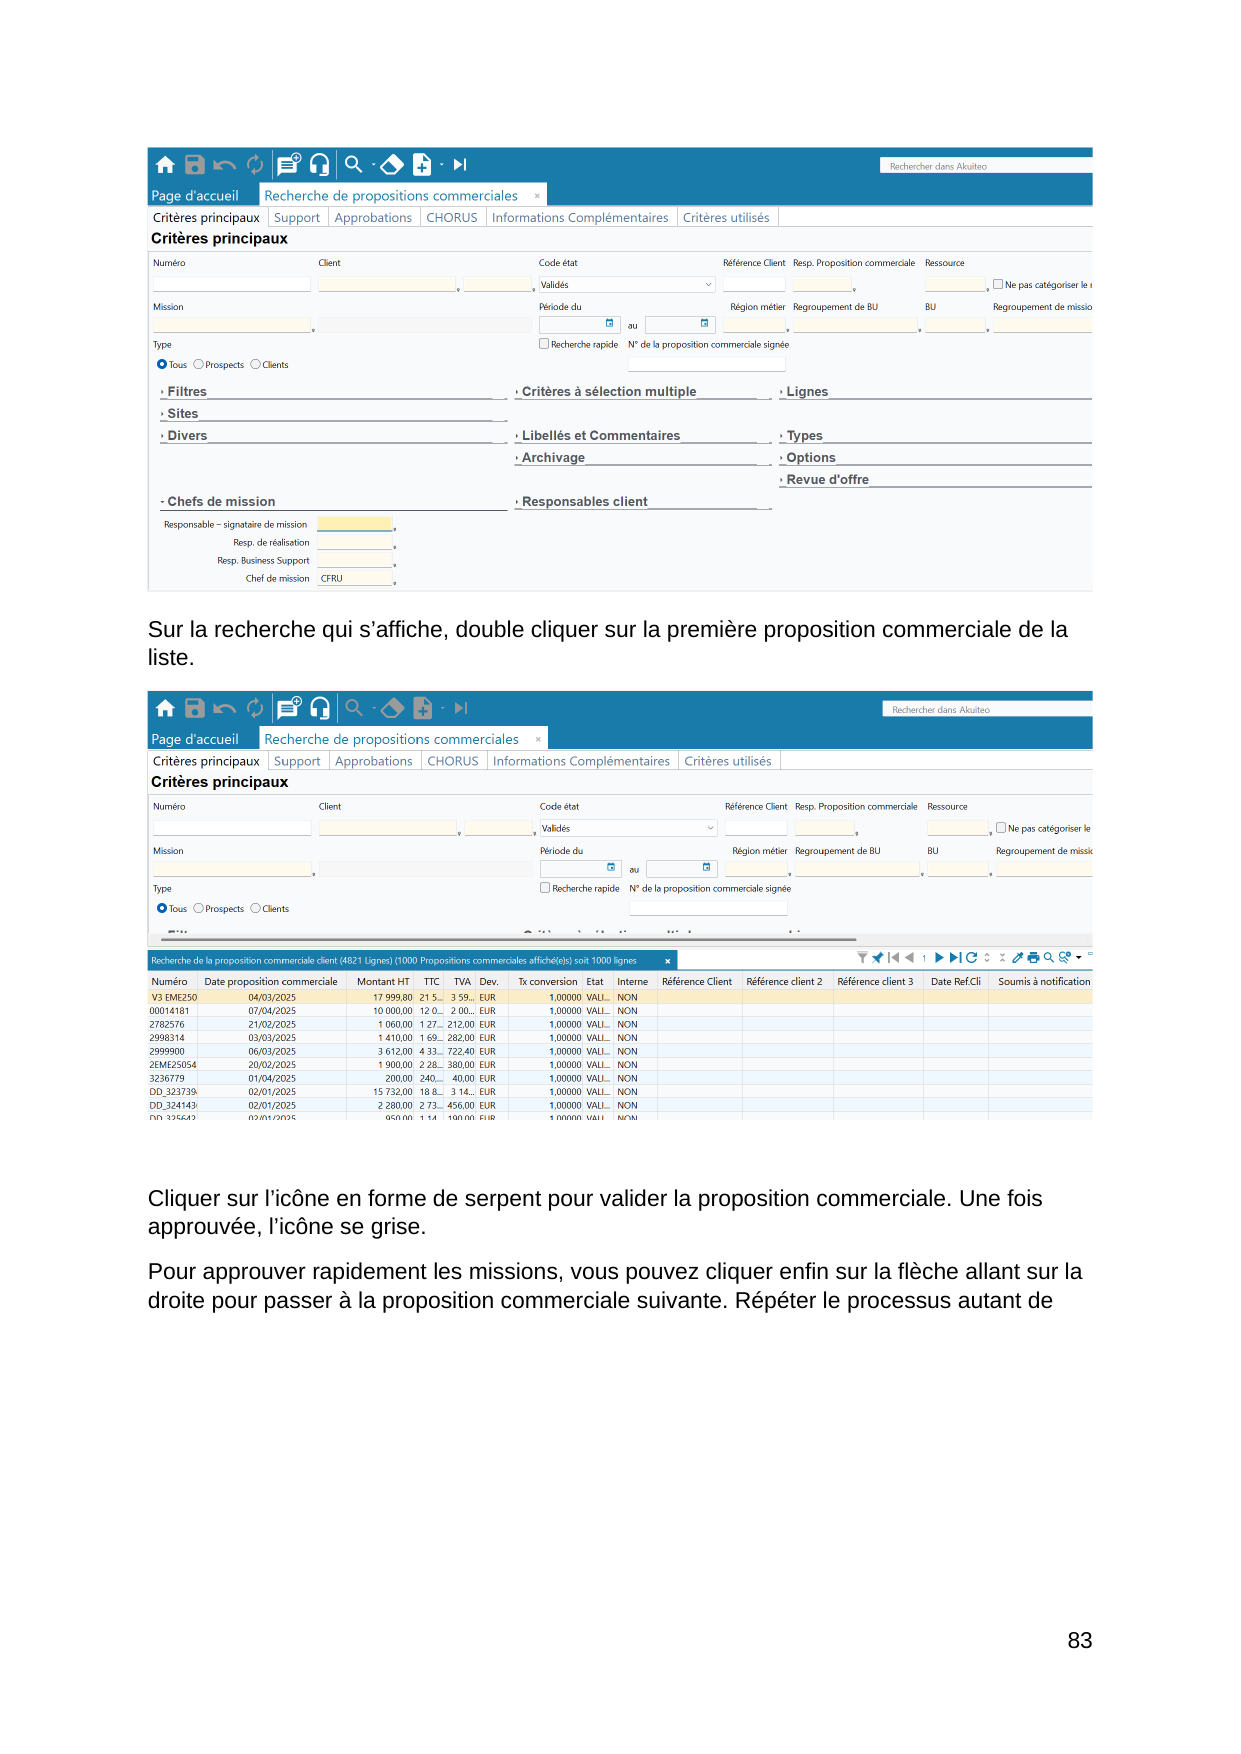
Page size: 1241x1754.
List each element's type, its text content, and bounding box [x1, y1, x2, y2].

picture [147, 147, 1093, 592]
picture [147, 689, 1093, 1121]
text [148, 1258, 1093, 1313]
text Sur la recherche qui s’affiche, double cliquer sur la première proposition commerciale de la liste. ​ [148, 616, 1093, 671]
text Cliquer sur l’icône en forme de serpent pour valider la proposition commerciale. Une fois approuvée, l’icône se grise. ​ [148, 1185, 1093, 1239]
